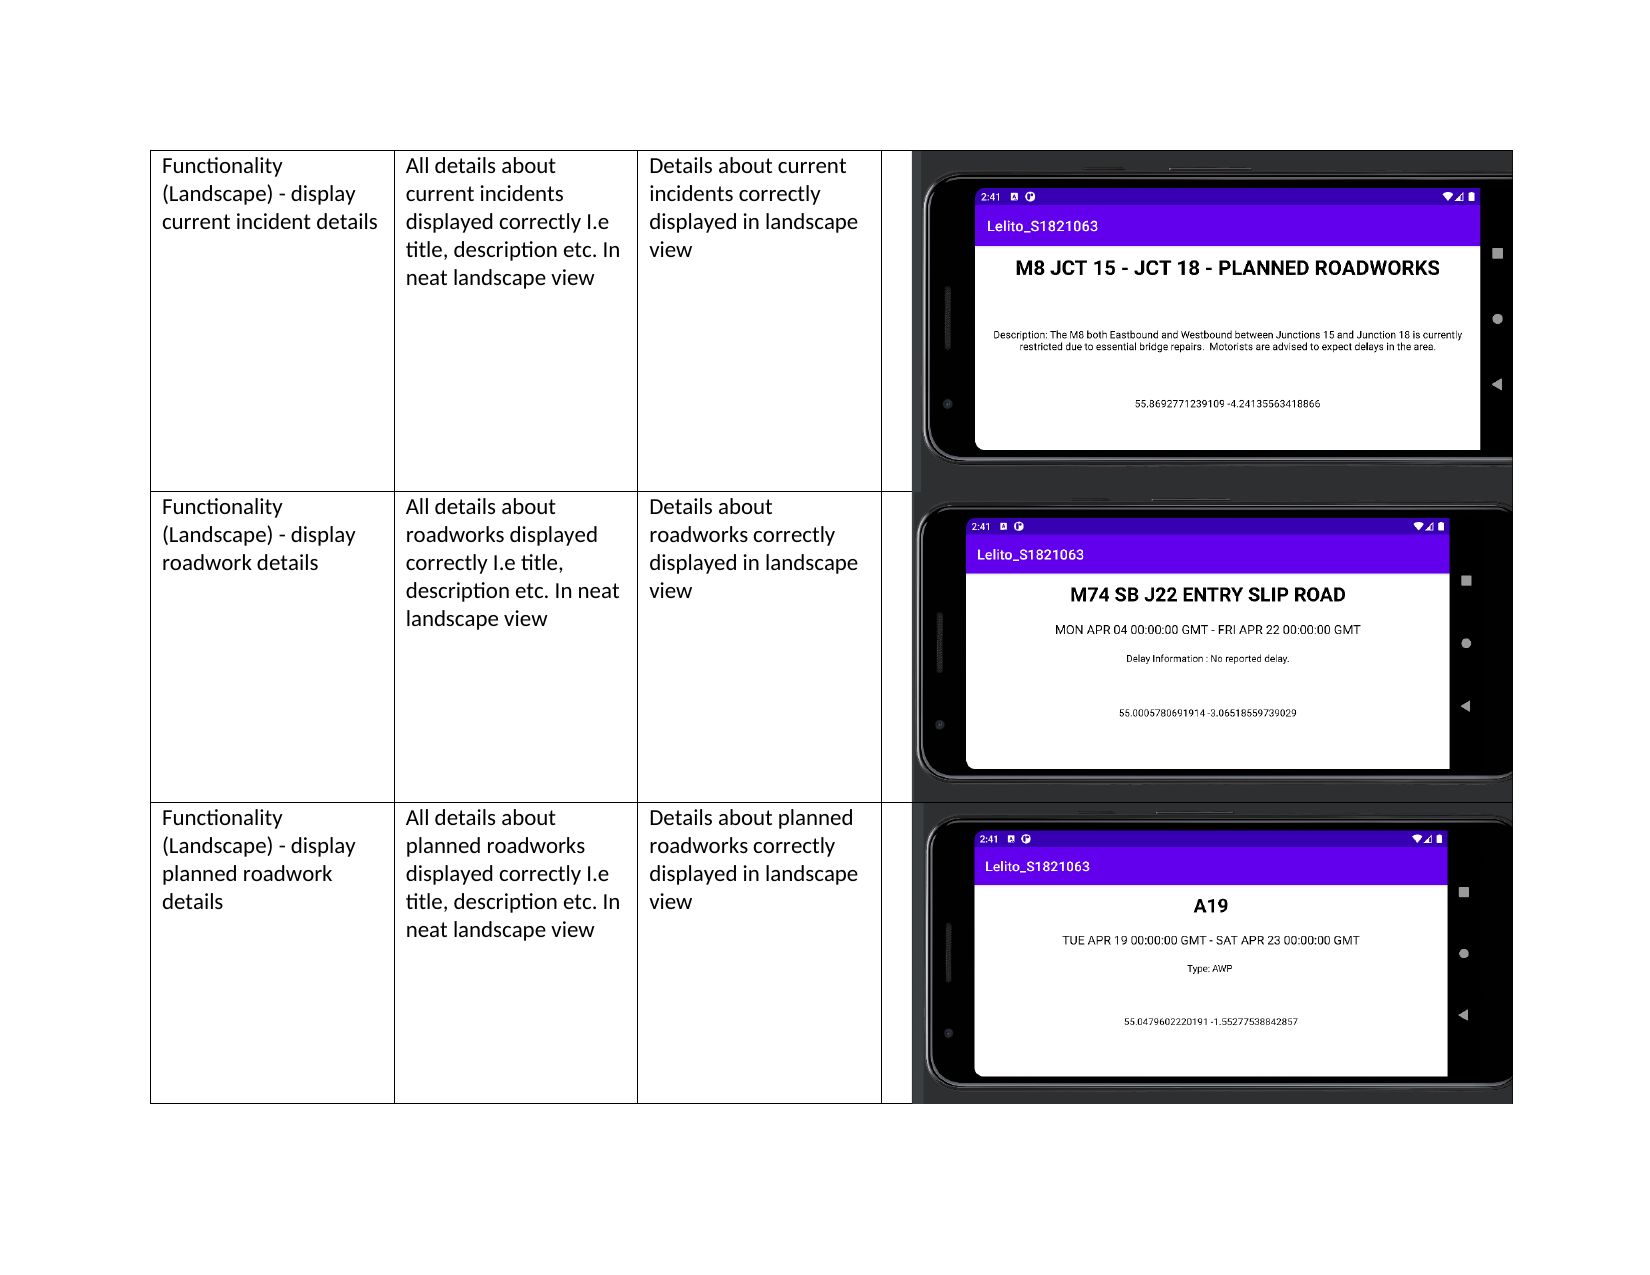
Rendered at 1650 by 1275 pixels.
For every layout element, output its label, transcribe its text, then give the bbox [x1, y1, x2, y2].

table_cell [882, 803, 911, 1103]
table_cell Functionality (Landscape) - display roadwork details [151, 492, 394, 802]
table_cell Functionality (Landscape) - display current incident details [151, 151, 394, 491]
table_cell All details about planned roadworks displayed correctly I.e title, description etc. In neat landscape view [395, 803, 637, 1103]
table_cell Details about planned roadworks correctly displayed in landscape view [638, 803, 881, 1103]
table_cell Functionality (Landscape) - display planned roadwork details [151, 803, 394, 1103]
table_cell All details about roadworks displayed correctly I.e title, description etc. In neat landscape view [395, 492, 637, 802]
table_cell [882, 151, 911, 491]
table_cell Details about current incidents correctly displayed in landscape view [638, 151, 881, 491]
table_cell All details about current incidents displayed correctly I.e title, description etc. In neat landscape view [395, 151, 637, 491]
table_cell Details about roadworks correctly displayed in landscape view [638, 492, 881, 802]
table_cell [882, 492, 911, 802]
